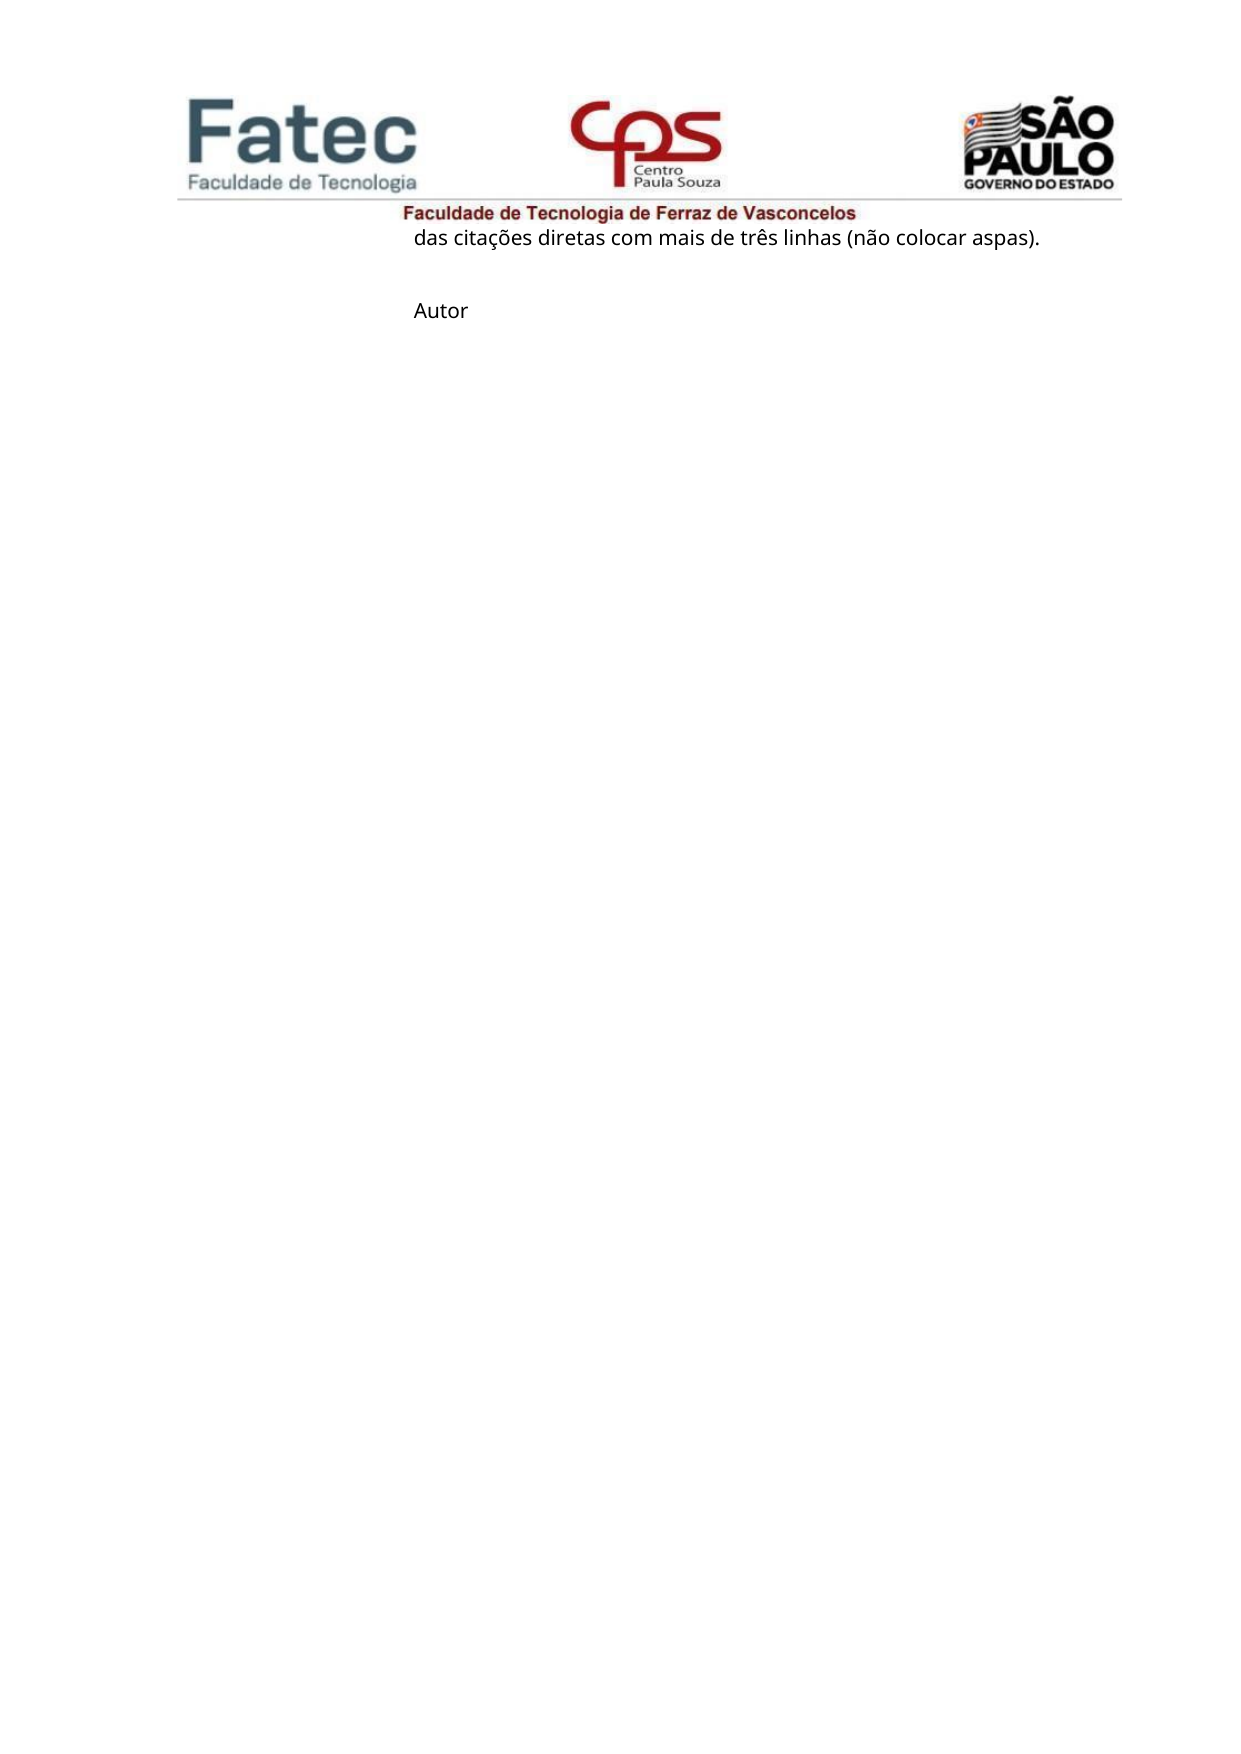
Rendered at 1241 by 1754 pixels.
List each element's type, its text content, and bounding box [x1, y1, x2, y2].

picture [177, 95, 1123, 224]
text A epígrafe, em geral, é uma citação, devendo seguir a mesma formatação das citações diretas com mais de três linhas (não colocar aspas). [413, 223, 1146, 251]
text Autor [413, 296, 1146, 324]
